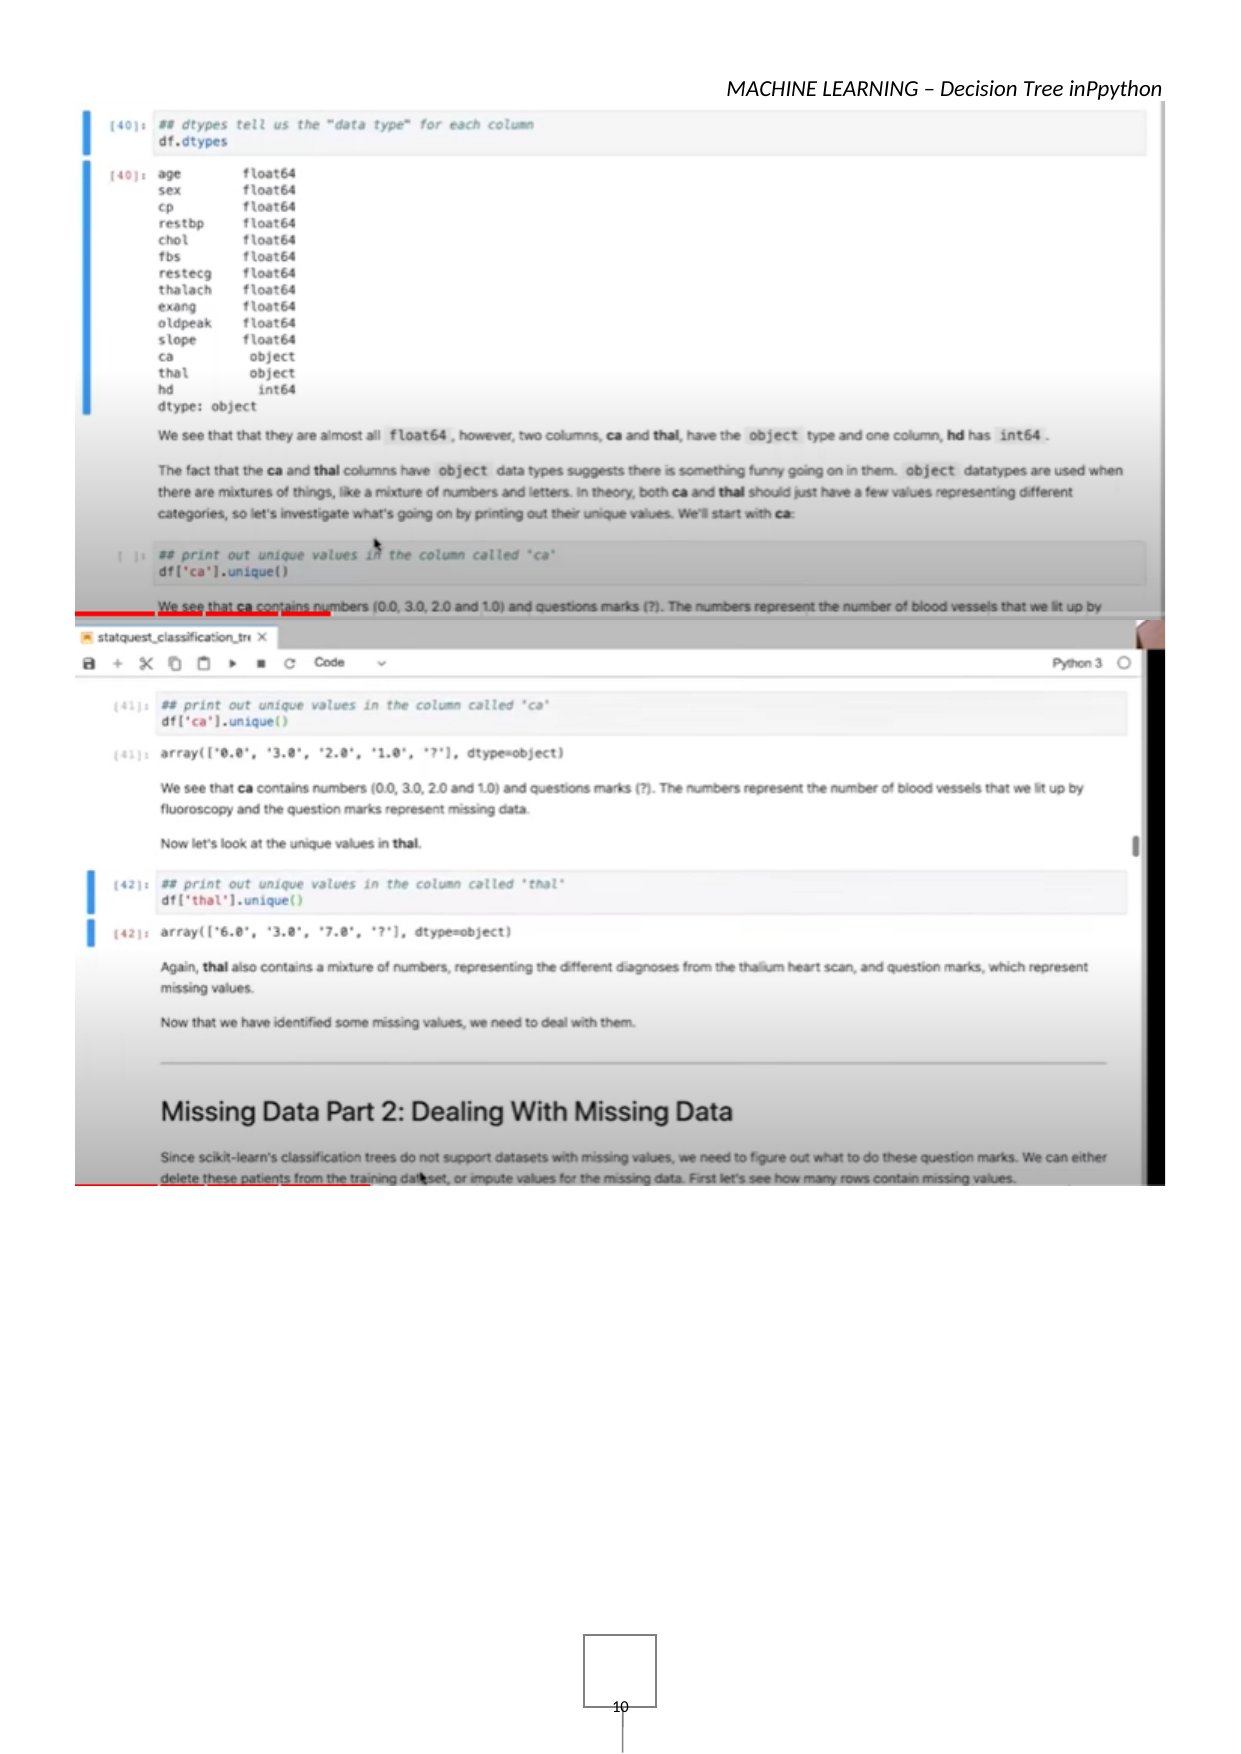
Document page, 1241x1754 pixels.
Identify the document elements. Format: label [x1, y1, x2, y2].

picture [75, 101, 1166, 1186]
